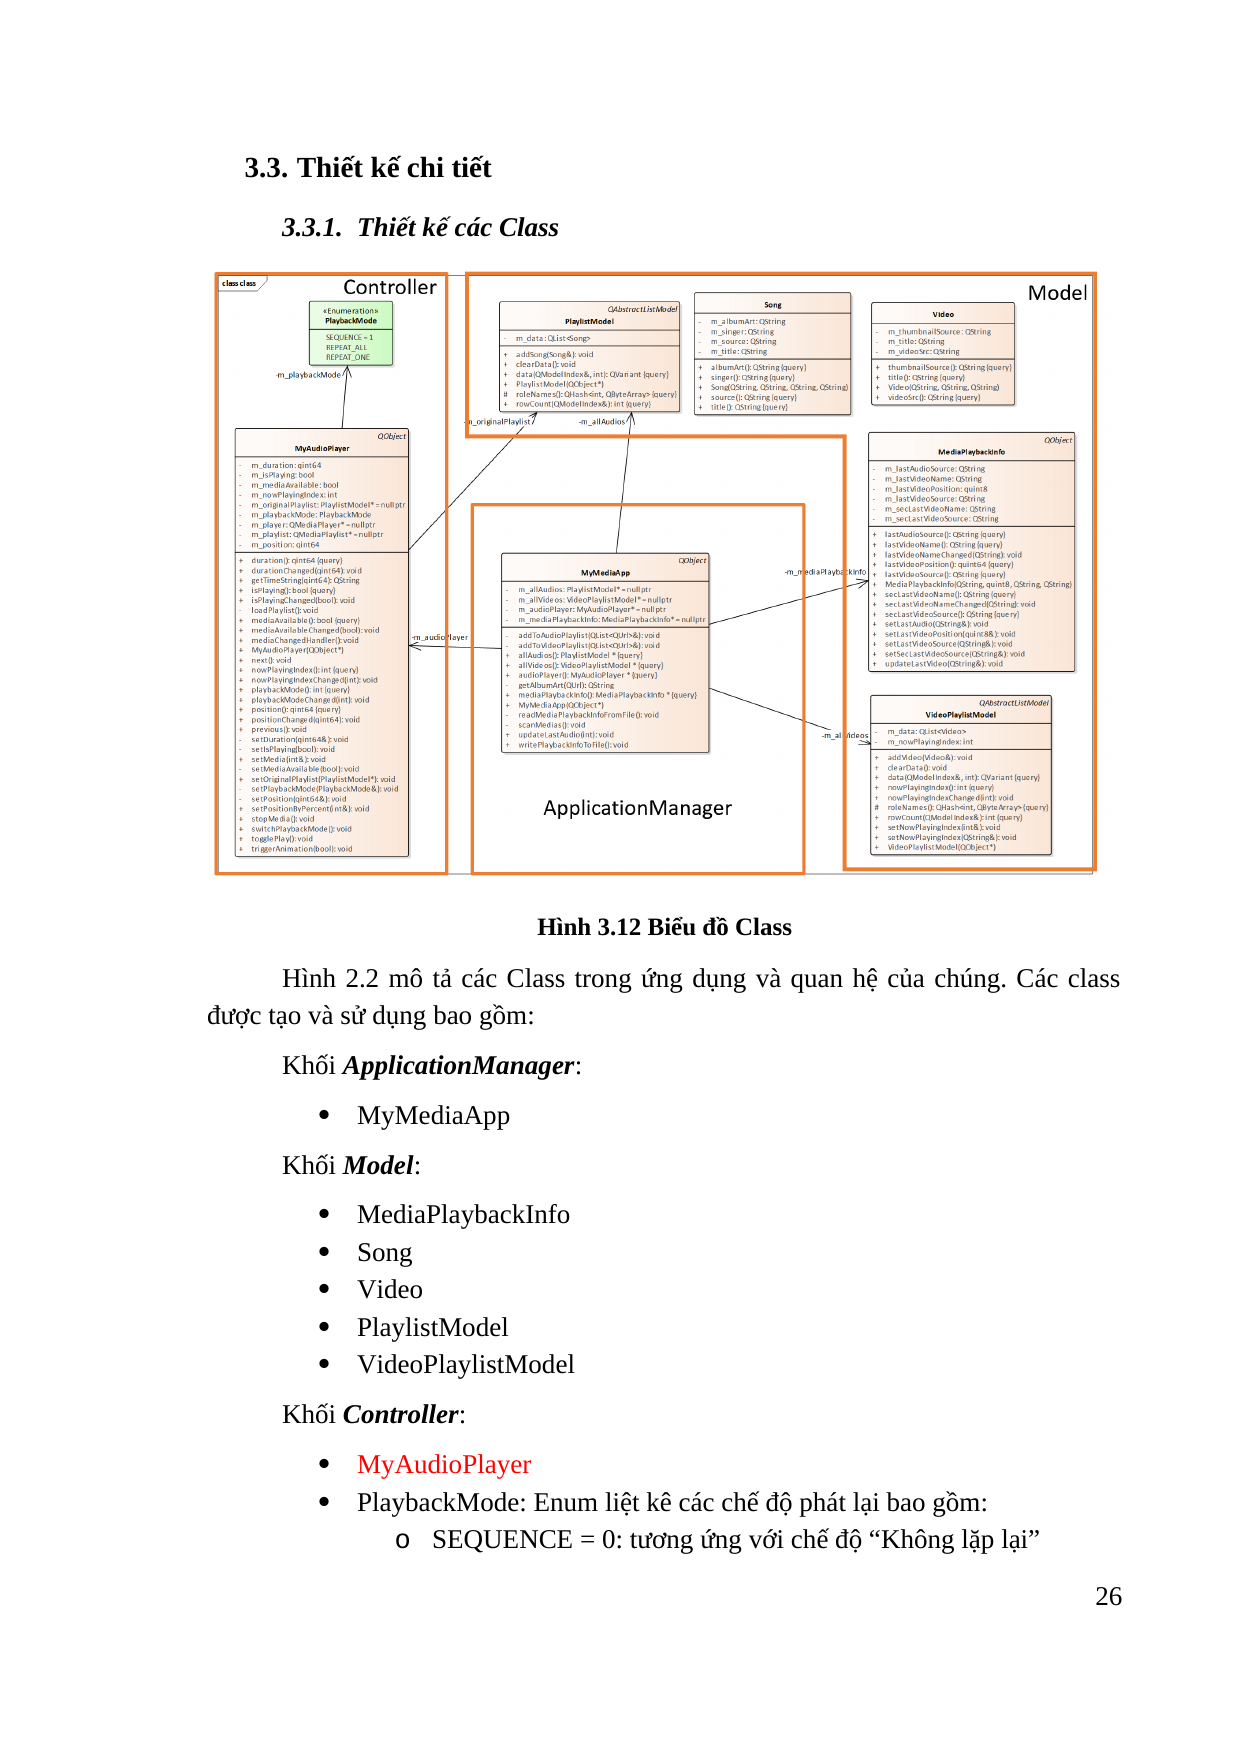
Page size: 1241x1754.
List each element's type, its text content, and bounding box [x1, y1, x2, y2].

picture [206, 260, 1123, 894]
list MyAudioPlayer [319, 1448, 1122, 1480]
text Khối Controller: [282, 1399, 1122, 1430]
text Hình . Biểu đồ Class [207, 912, 1122, 941]
text Khối Model: [207, 1149, 1122, 1180]
subtitle Thiết kế chi tiết [244, 150, 1122, 183]
list PlaybackMode: Enum liệt kê các chế độ phát lại bao gồm: [319, 1486, 1122, 1517]
text Khối ApplicationManager: [207, 1049, 1122, 1080]
list Song [319, 1236, 1122, 1267]
list MyMediaApp [319, 1099, 1122, 1130]
list PlaylistModel [319, 1311, 1122, 1342]
list Video [319, 1274, 1122, 1305]
text Hình 2.2 mô tả các Class trong ứng dụng và quan hệ của chúng. Các class được tạo và sử dụng bao gồm: [207, 962, 1122, 1030]
subtitle Thiết kế các Class [282, 211, 1122, 242]
list MediaPlaybackInfo [319, 1199, 1122, 1230]
list SEQUENCE = 0: tương ứng với chế độ “Không lặp lại” [394, 1523, 1122, 1557]
list VideoPlaylistModel [319, 1349, 1122, 1380]
